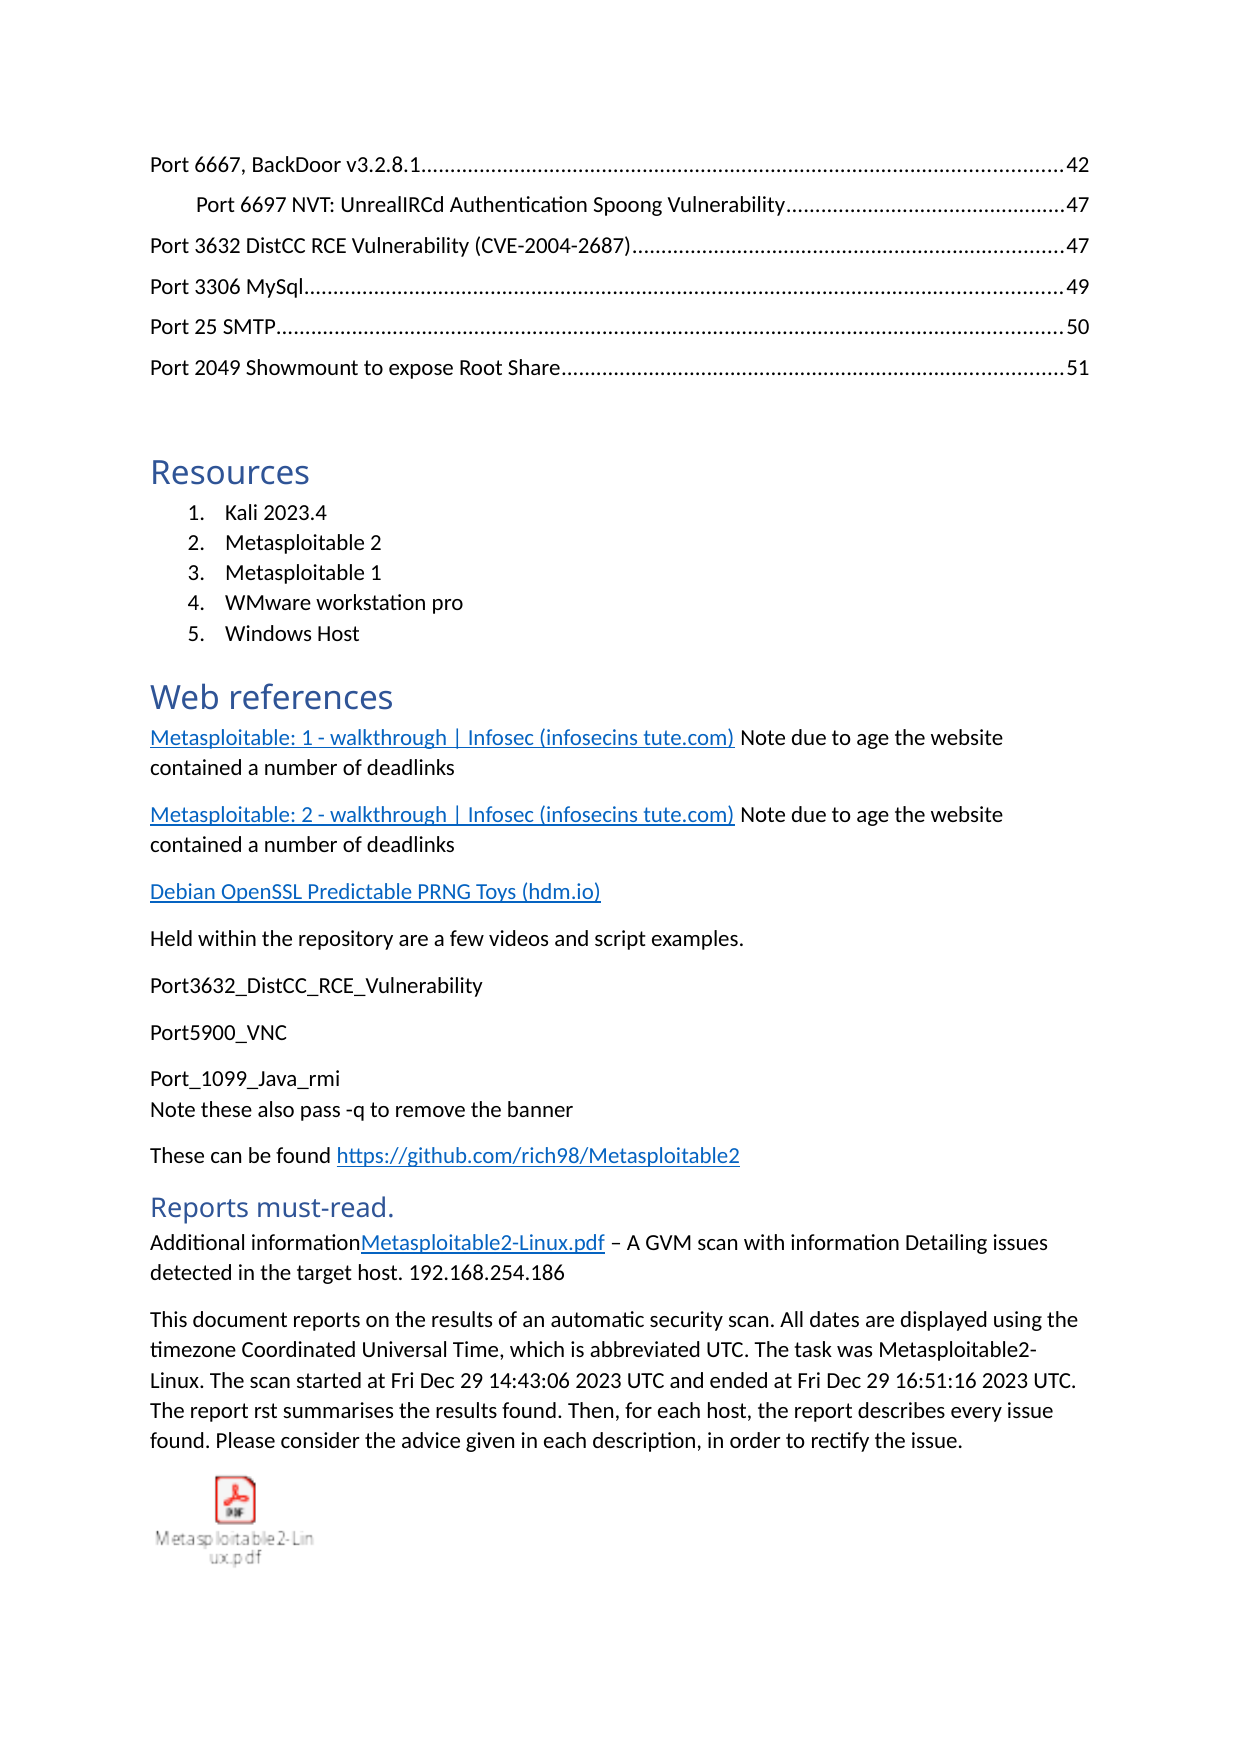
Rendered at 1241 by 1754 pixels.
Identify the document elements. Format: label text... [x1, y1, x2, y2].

text Debian OpenSSL Predictable PRNG Toys (hdm.io) [150, 877, 1090, 905]
list Metasploitable 1 [187, 558, 1090, 586]
text This document reports on the results of an automatic security scan. All dates are displayed using the timezone Coordinated Universal Time, which is abbreviated UTC. The task was Metasploitable2-Linux. The scan started at Fri Dec 29 14:43:06 2023 UTC and ended at Fri Dec 29 16:51:16 2023 UTC. The report rst summarises the results found. Then, for each host, the report describes every issue found. Please consider the advice given in each description, in order to rectify the issue. [150, 1305, 1090, 1454]
text Port 25 SMTP 50 [150, 312, 1090, 341]
text Port5900_VNC [150, 1018, 1090, 1046]
list Kali 2023.4 [187, 498, 1090, 526]
text Additional informationMetasploitable2-Linux.pdf – A GVM scan with information Detailing issues detected in the target host. 192.168.254.186 [150, 1228, 1090, 1287]
list WMware workstation pro [187, 588, 1090, 617]
subtitle Reports must-read. [150, 1188, 1090, 1225]
subtitle Web references [150, 674, 1090, 719]
text Held within the repository are a few videos and script examples. [150, 924, 1090, 952]
text Port3632_DistCC_RCE_Vulnerability [150, 971, 1090, 999]
text Port 6667, BackDoor v3.2.8.1 42 [150, 150, 1090, 178]
text These can be found https://github.com/rich98/Metasploitable2 [150, 1142, 1090, 1170]
text Port 6697 NVT: UnrealIRCd Authentication Spoong Vulnerability 47 [196, 191, 1090, 219]
list Windows Host [187, 619, 1090, 647]
list Metasploitable 2 [187, 528, 1090, 556]
text Port 3632 DistCC RCE Vulnerability (CVE-2004-2687) 47 [150, 231, 1090, 259]
subtitle Port_1099_Java_rmi [150, 1064, 1090, 1093]
text Metasploitable: 2 - walkthrough | Infosec (infosecins tute.com) Note due to age the website contained a number of deadlinks [150, 800, 1090, 858]
text Note these also pass -q to remove the banner [150, 1095, 1090, 1123]
text Metasploitable: 1 - walkthrough | Infosec (infosecins tute.com) Note due to age the website contained a number of deadlinks [150, 723, 1090, 781]
text Port 3306 MySql 49 [150, 272, 1090, 300]
text Port 2049 Showmount to expose Root Share 51 [150, 353, 1090, 381]
subtitle Resources [150, 449, 1090, 494]
